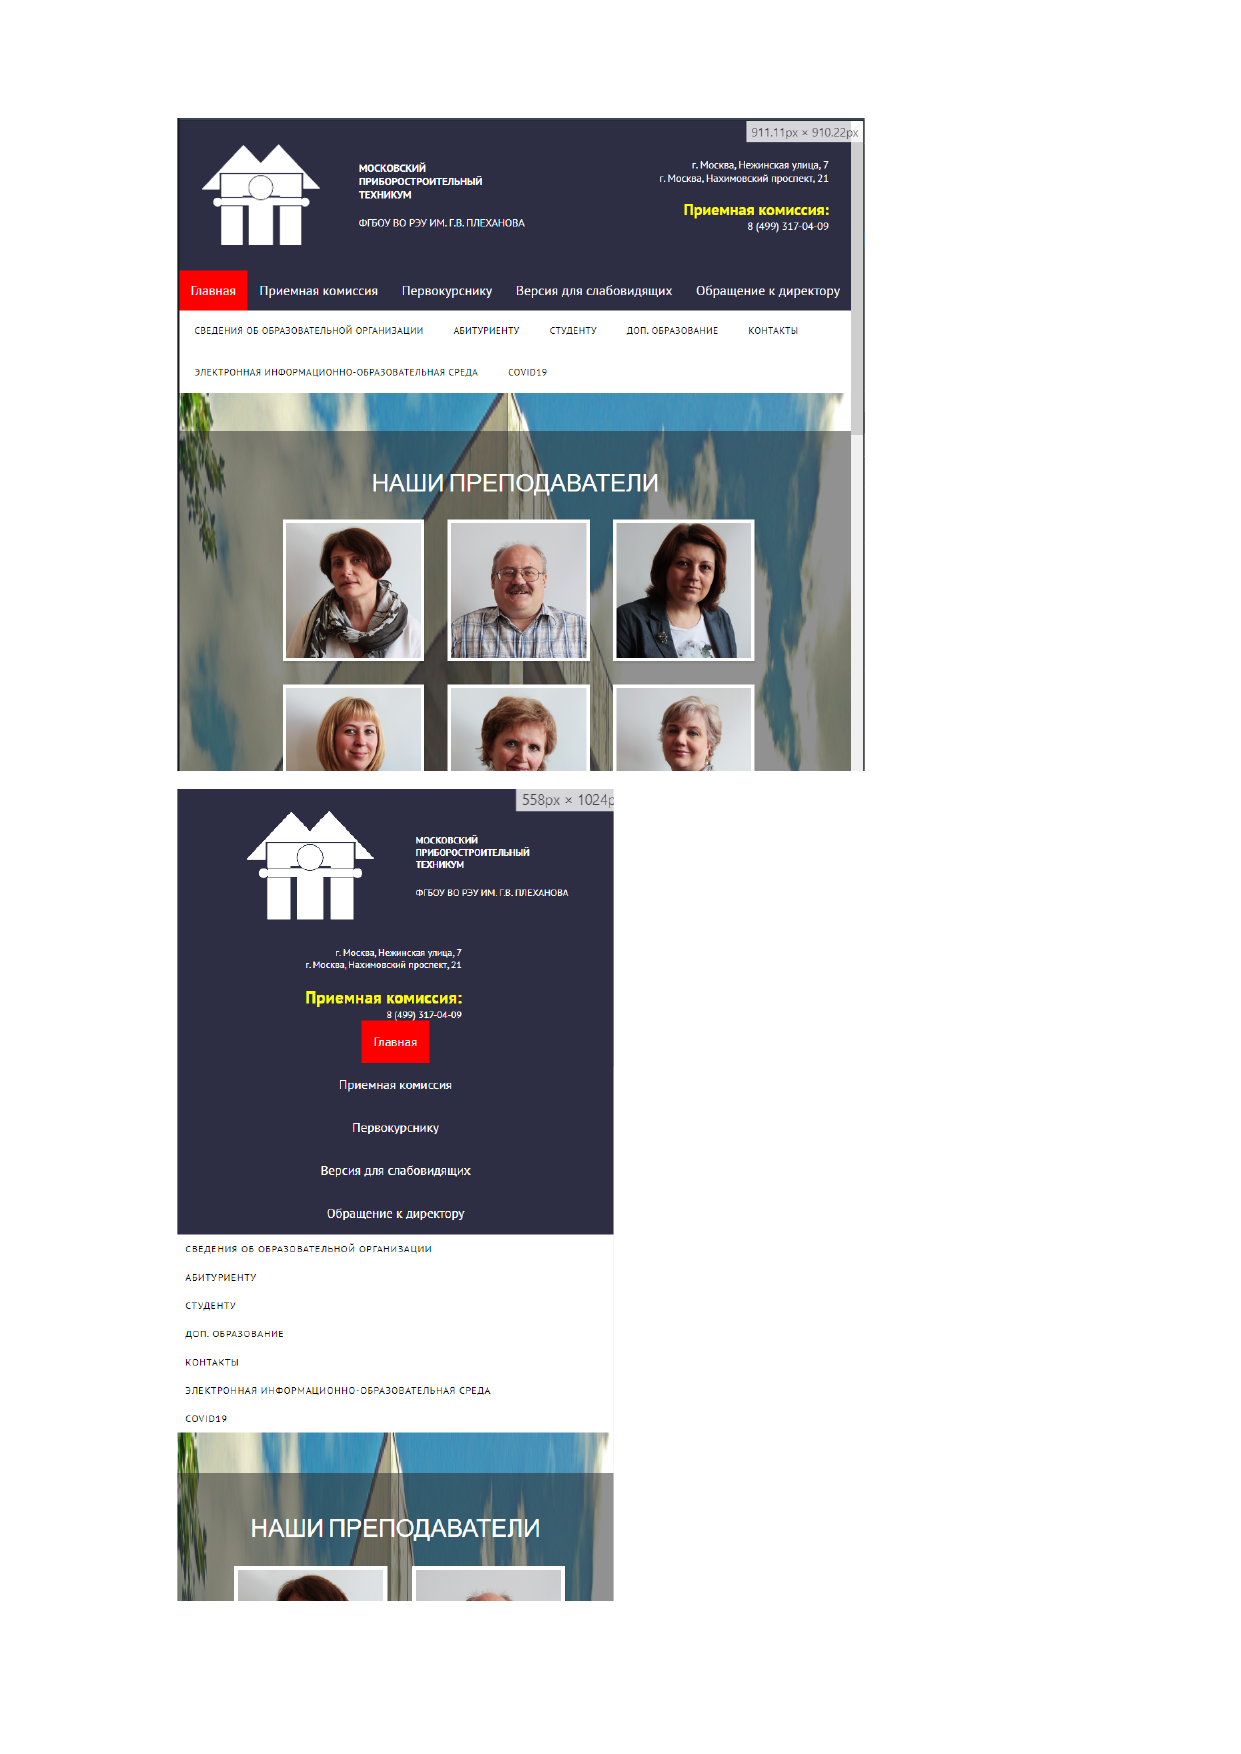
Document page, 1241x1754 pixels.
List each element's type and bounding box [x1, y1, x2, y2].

picture [177, 118, 865, 771]
picture [177, 789, 614, 1601]
